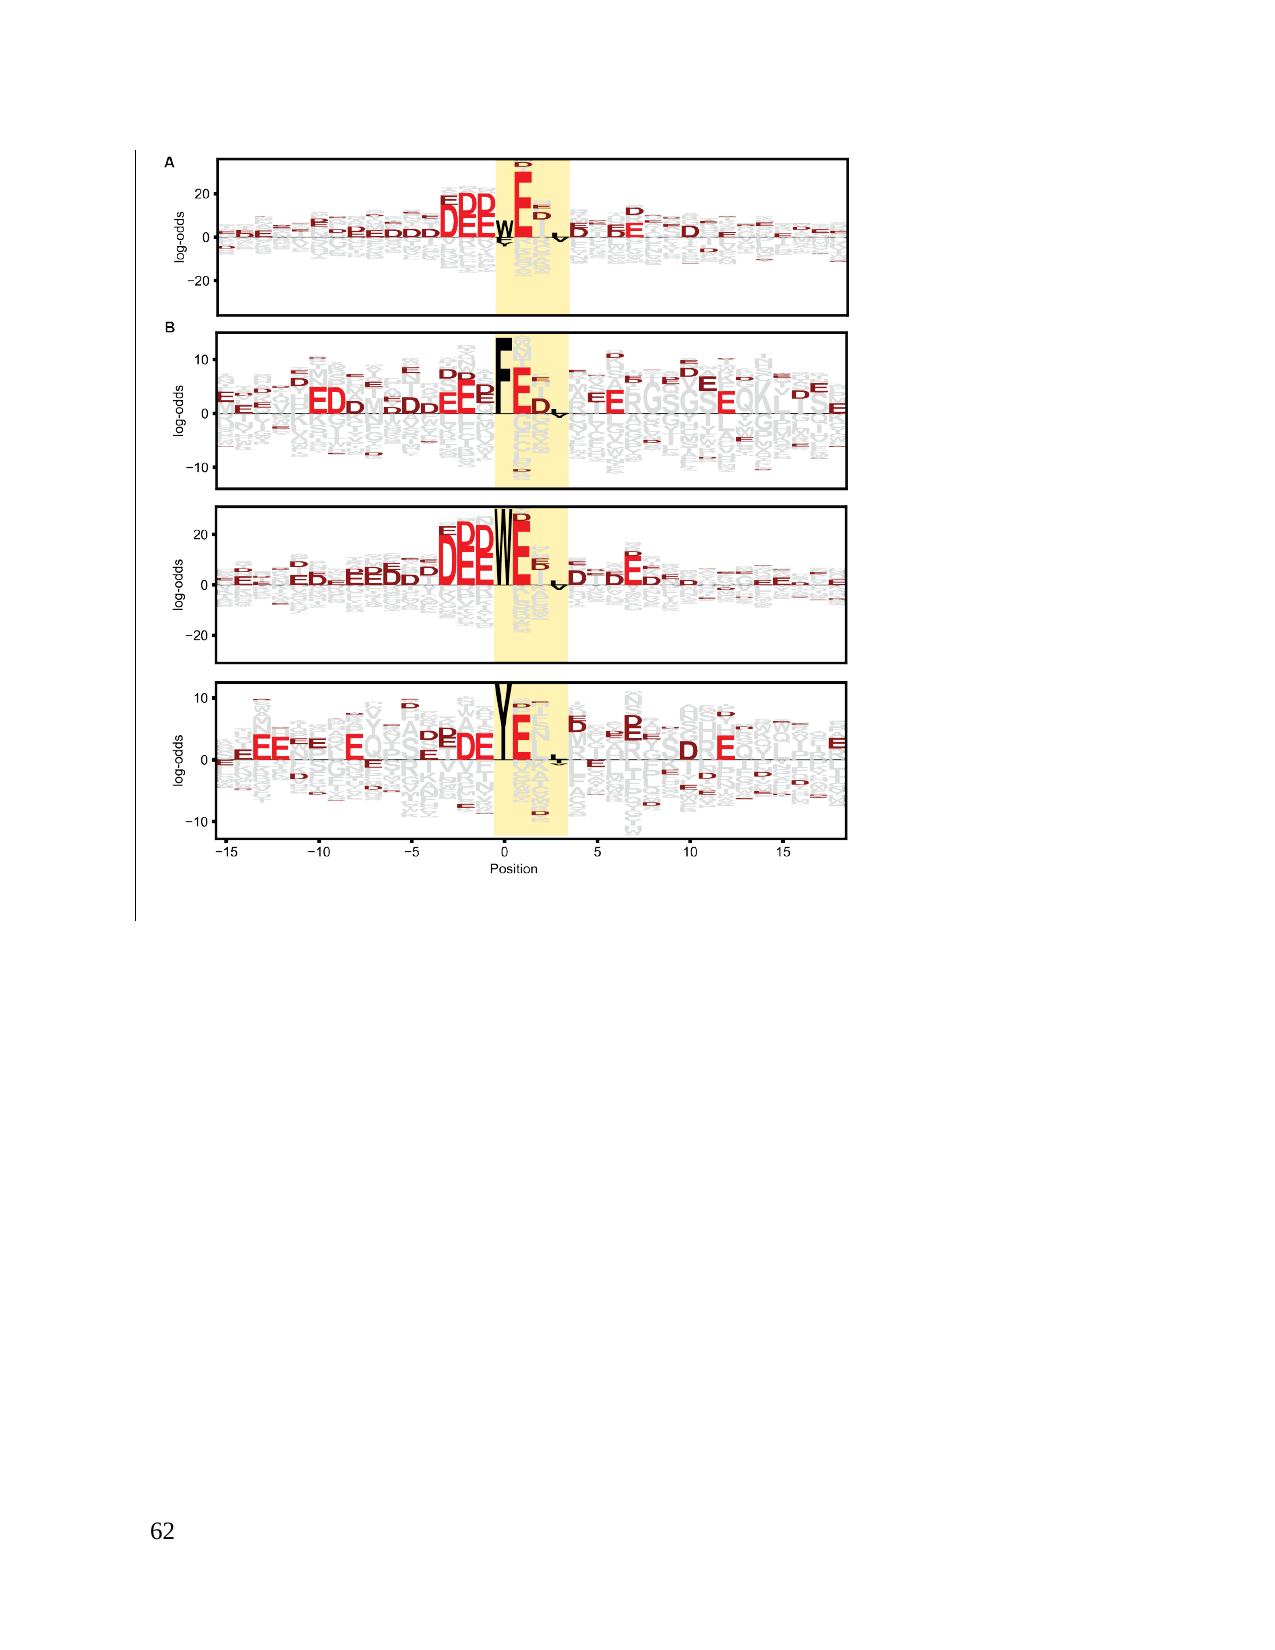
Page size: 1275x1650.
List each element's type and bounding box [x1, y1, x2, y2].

picture [150, 150, 923, 922]
